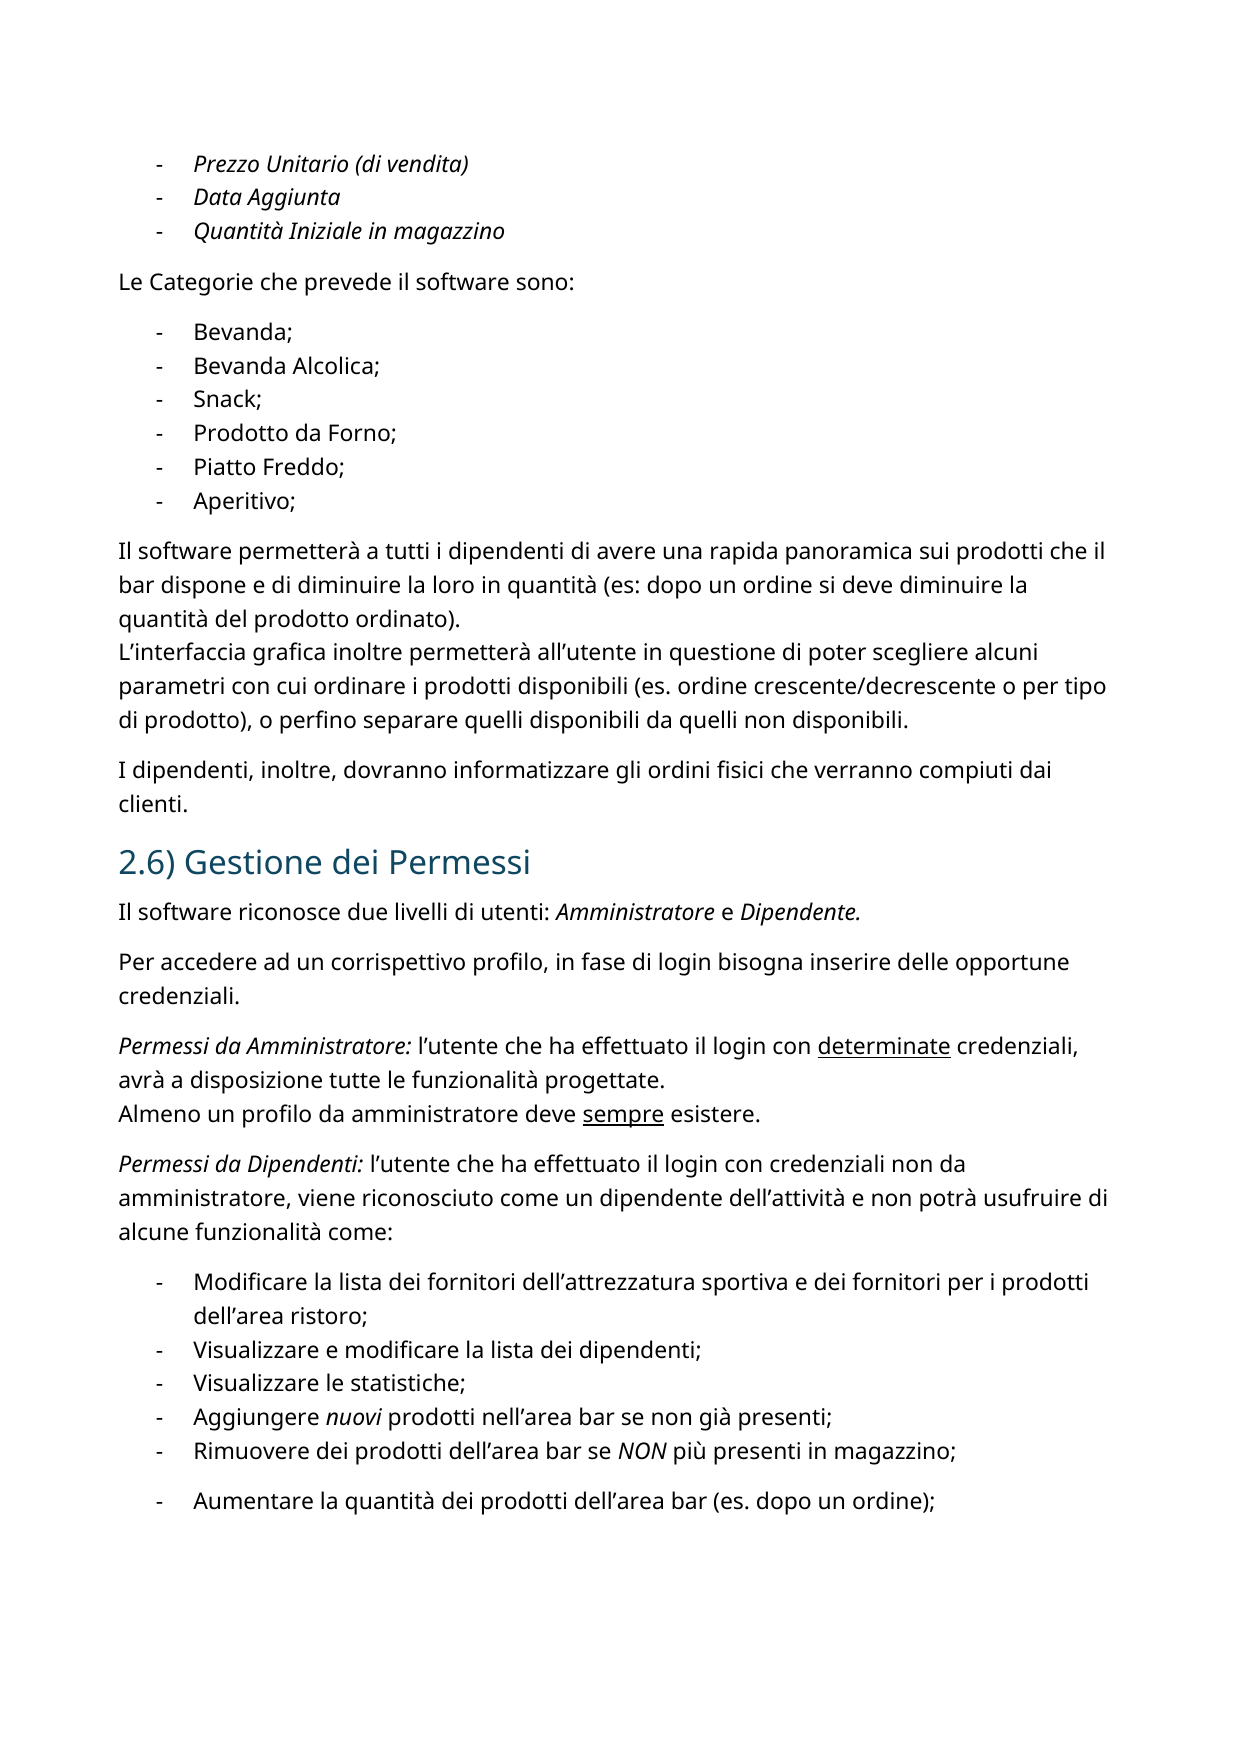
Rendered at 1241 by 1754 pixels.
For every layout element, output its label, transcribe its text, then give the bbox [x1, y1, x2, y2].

subtitle 2.6) Gestione dei Permessi [118, 838, 1122, 884]
list Visualizzare le statistiche; [156, 1367, 1122, 1399]
list Aumentare la quantità dei prodotti dell’area bar (es. dopo un ordine); [156, 1485, 1122, 1517]
list Rimuovere dei prodotti dell’area bar se NON più presenti in magazzino; [156, 1435, 1122, 1466]
text Il software permetterà a tutti i dipendenti di avere una rapida panoramica sui prodotti che il bar dispone e di diminuire la loro in quantità (es: dopo un ordine si deve diminuire la quantità del prodotto ordinato). L’interfaccia grafica inoltre permetterà all’utente in questione di poter scegliere alcuni parametri con cui ordinare i prodotti disponibili (es. ordine crescente/decrescente o per tipo di prodotto), o perfino separare quelli disponibili da quelli non disponibili. [118, 535, 1122, 735]
list Prodotto da Forno; [156, 417, 1122, 448]
list Aggiungere nuovi prodotti nell’area bar se non già presenti; [156, 1401, 1122, 1432]
list Bevanda Alcolica; [156, 350, 1122, 381]
list Piatto Freddo; [156, 451, 1122, 482]
list Prezzo Unitario (di vendita) [156, 148, 1122, 179]
list Modificare la lista dei fornitori dell’attrezzatura sportiva e dei fornitori per i prodotti dell’area ristoro; [156, 1266, 1122, 1331]
text I dipendenti, inoltre, dovranno informatizzare gli ordini fisici che verranno compiuti dai clienti. [118, 754, 1122, 819]
list Bevanda; [156, 316, 1122, 347]
text Per accedere ad un corrispettivo profilo, in fase di login bisogna inserire delle opportune credenziali. [118, 946, 1122, 1011]
list Aperitivo; [156, 485, 1122, 516]
list Data Aggiunta [156, 181, 1122, 213]
list Snack; [156, 383, 1122, 415]
text Il software riconosce due livelli di utenti: Amministratore e Dipendente. [118, 896, 1122, 927]
list Visualizzare e modificare la lista dei dipendenti; [156, 1334, 1122, 1365]
list Quantità Iniziale in magazzino [156, 215, 1122, 246]
text Le Categorie che prevede il software sono: [118, 266, 1122, 297]
text Permessi da Amministratore: l’utente che ha effettuato il login con determinate credenziali, avrà a disposizione tutte le funzionalità progettate. Almeno un profilo da amministratore deve sempre esistere. [118, 1030, 1122, 1129]
text Permessi da Dipendenti: l’utente che ha effettuato il login con credenziali non da amministratore, viene riconosciuto come un dipendente dell’attività e non potrà usufruire di alcune funzionalità come: [118, 1148, 1122, 1247]
